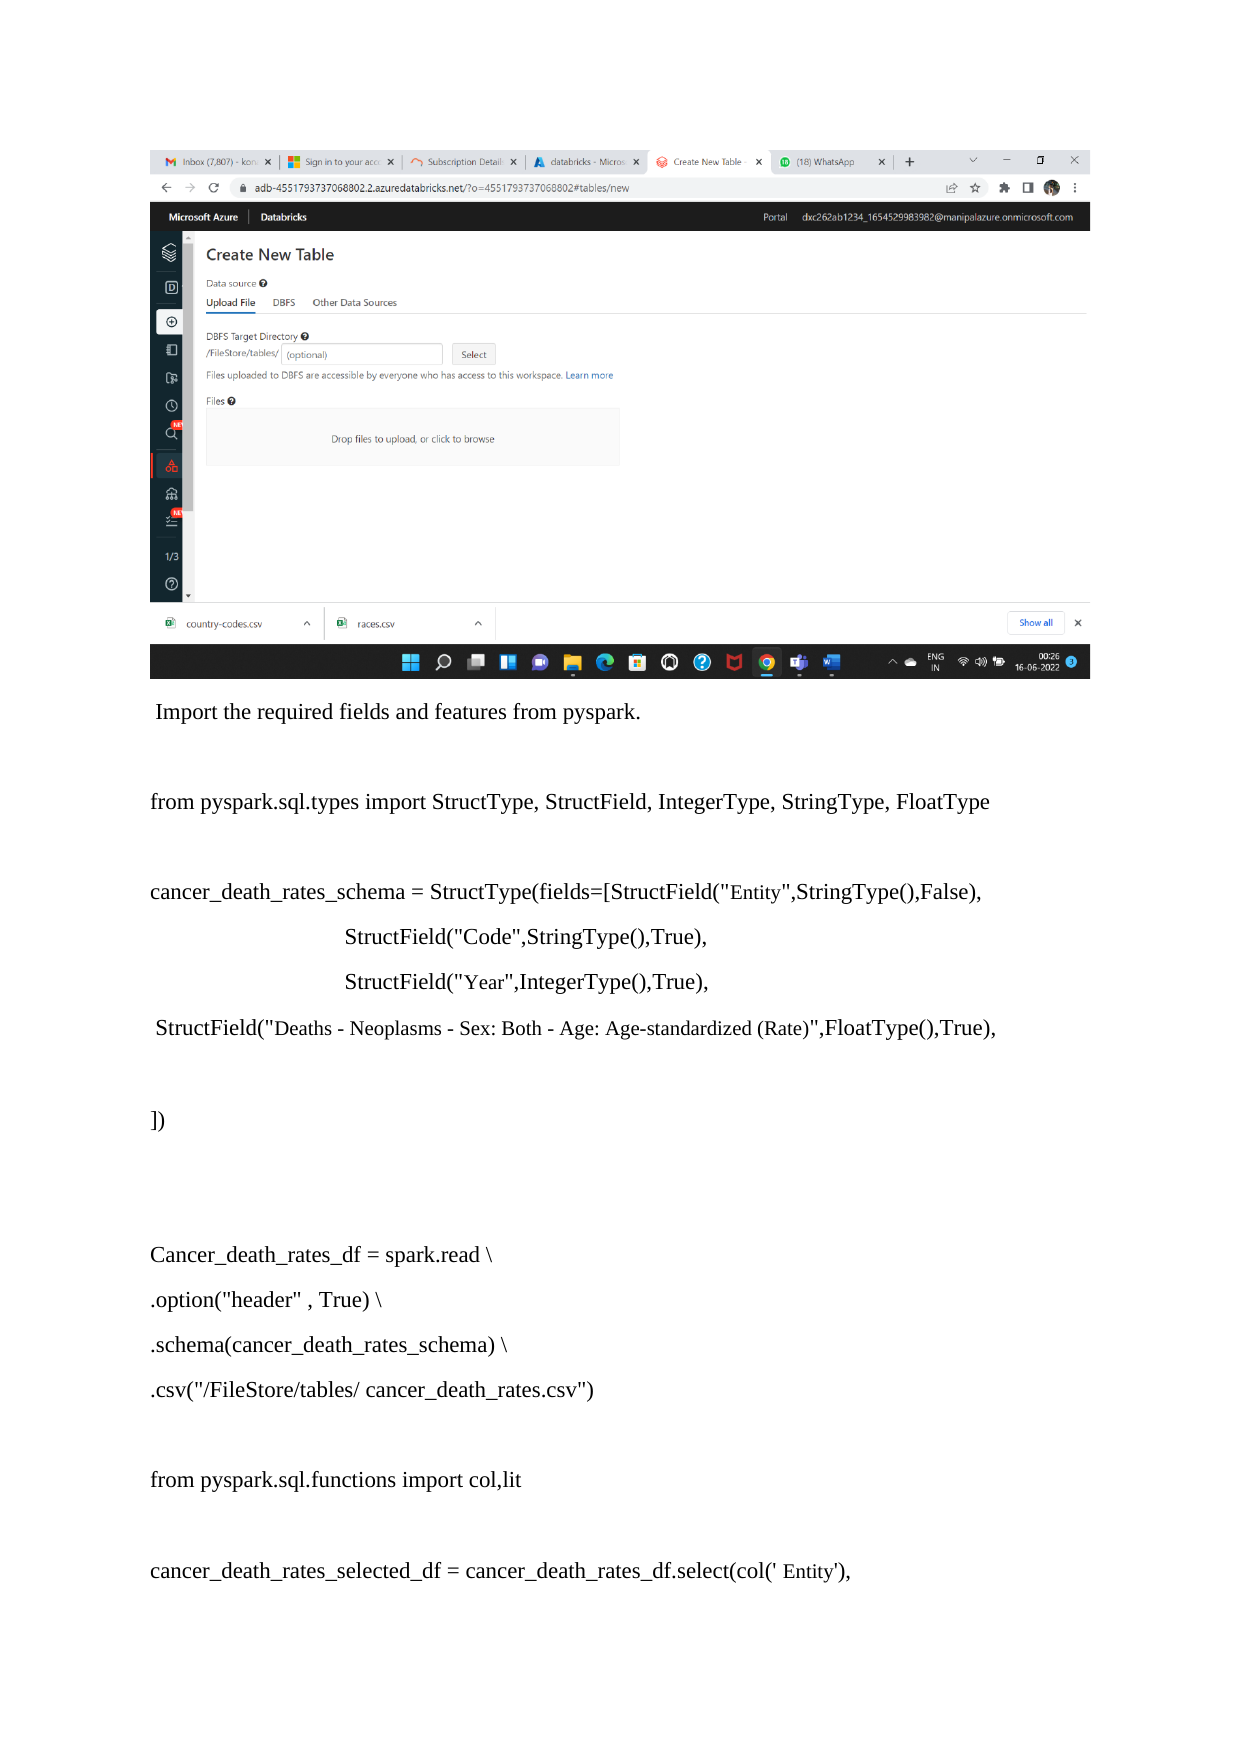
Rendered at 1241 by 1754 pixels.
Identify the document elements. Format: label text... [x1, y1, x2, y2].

text .csv("/FileStore/tables/ cancer_death_rates.csv") [150, 1376, 1090, 1403]
text StructField("Year",IntegerType(),True), [150, 968, 1090, 995]
text .schema(cancer_death_rates_schema) \ [150, 1331, 1090, 1357]
text Import the required fields and features from pyspark. [150, 698, 1090, 724]
text from pyspark.sql.functions import col,lit [150, 1466, 1090, 1493]
text StructField("Code",StringType(),True), [150, 923, 1090, 950]
text Cancer_death_rates_df = spark.read \ [150, 1241, 1090, 1267]
picture [150, 150, 1091, 679]
text StructField("Deaths - Neoplasms - Sex: Both - Age: Age-standardized (Rate)",FloatType(),True), [150, 1013, 1090, 1040]
text cancer_death_rates_schema = StructType(fields=[StructField("Entity",StringType(),False), [150, 878, 1090, 904]
text cancer_death_rates_selected_df = cancer_death_rates_df.select(col(' Entity'), [150, 1557, 1090, 1583]
text ]) [150, 1106, 1090, 1132]
text .option("header" , True) \ [150, 1286, 1090, 1312]
text from pyspark.sql.types import StructType, StructField, IntegerType, StringType, FloatType [150, 788, 1090, 814]
